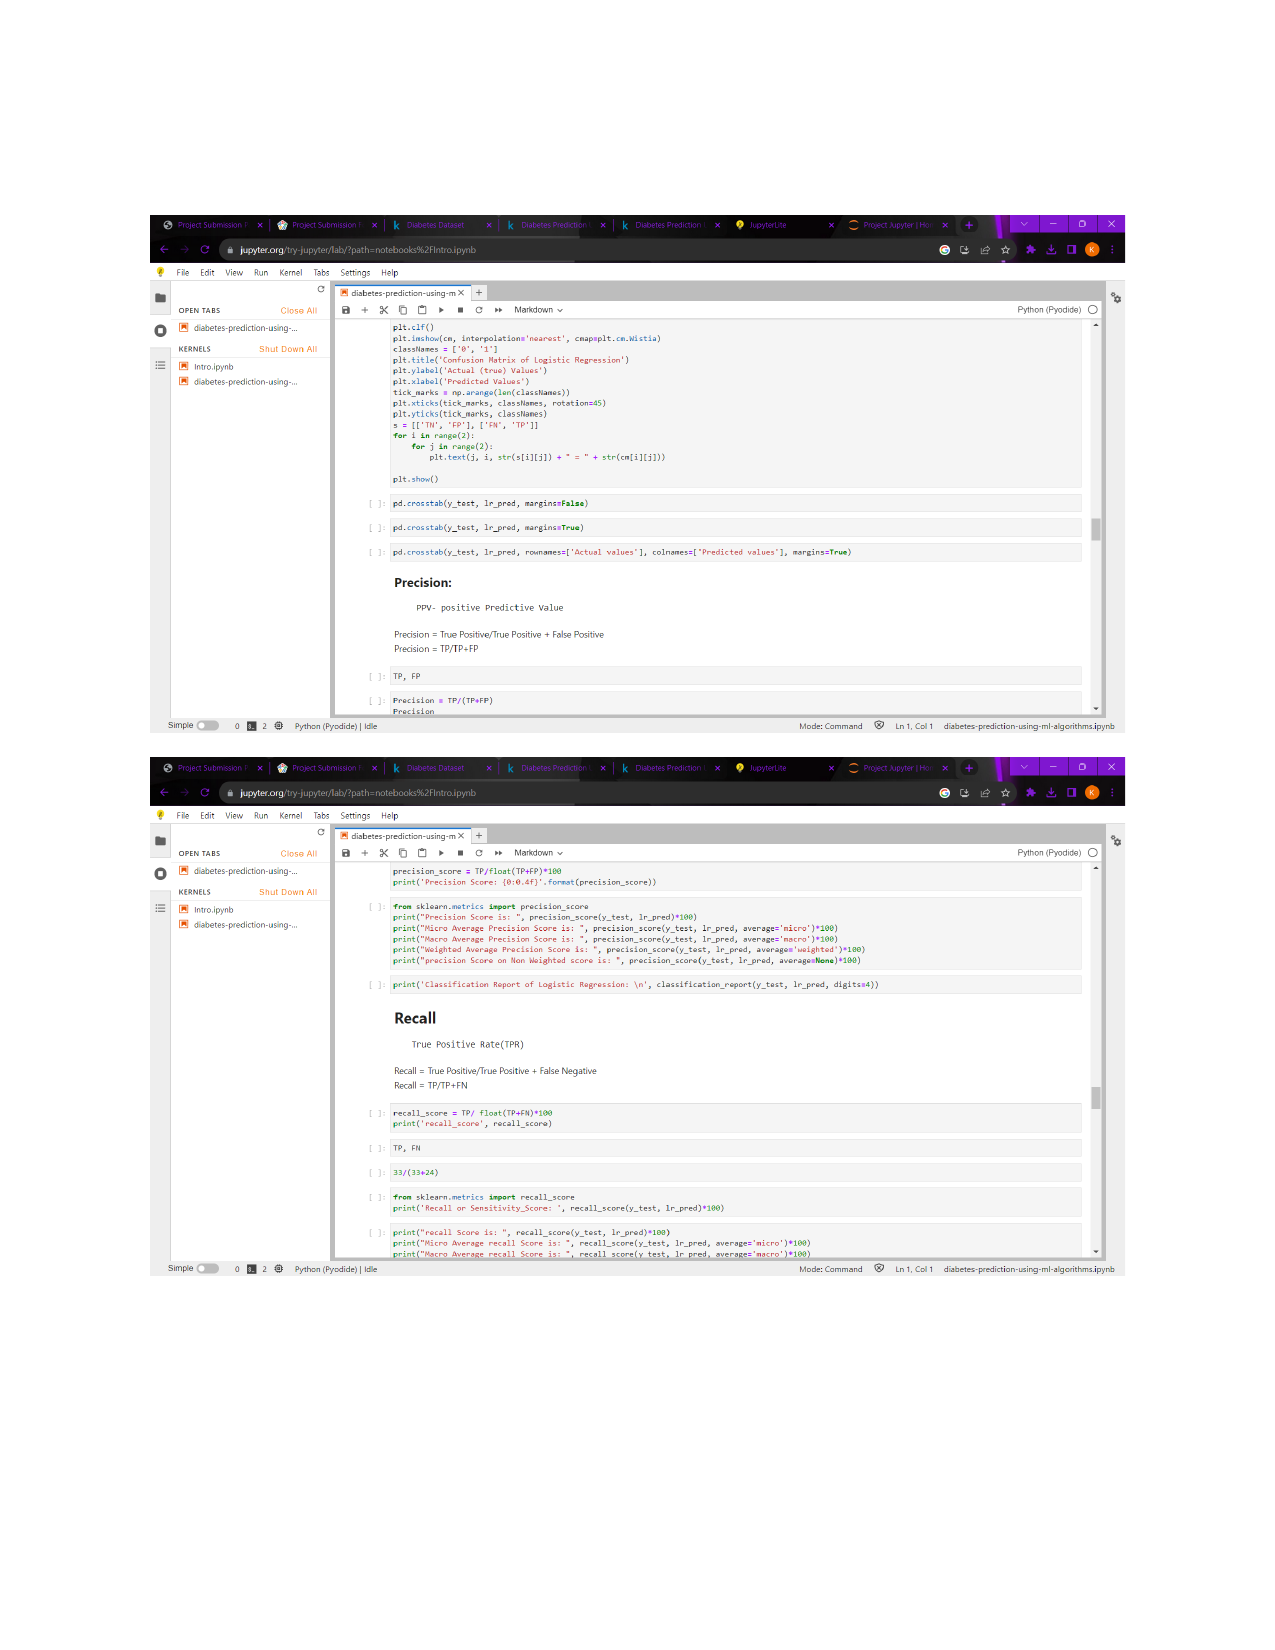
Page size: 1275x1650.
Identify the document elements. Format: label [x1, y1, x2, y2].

picture [150, 757, 1125, 1276]
picture [150, 215, 1125, 733]
